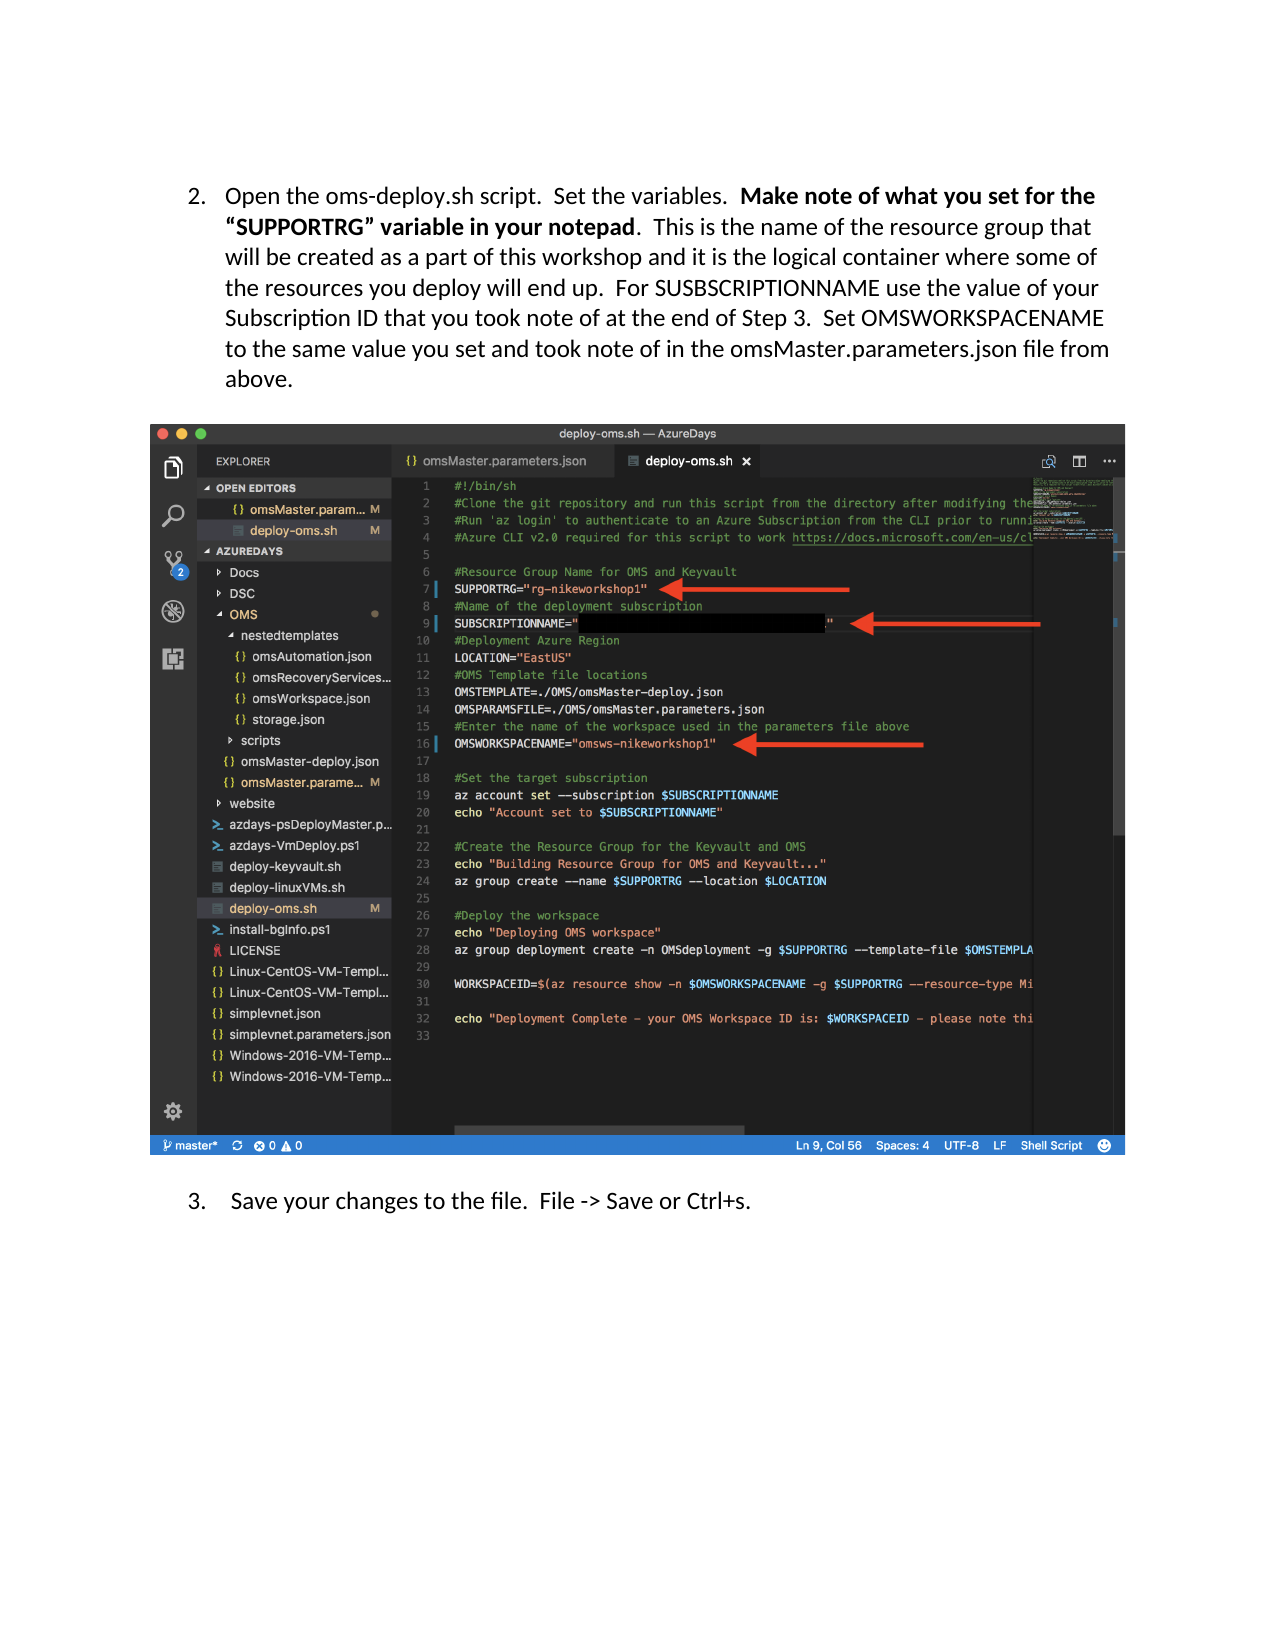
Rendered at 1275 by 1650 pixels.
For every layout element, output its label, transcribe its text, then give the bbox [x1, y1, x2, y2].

list Open the oms-deploy.sh script. Set the variables. Make note of what you set for the “SUPPORTRG” variable in your notepad. This is the name of the resource group that will be created as a part of this workshop and it is the logical container where some of the resources you deploy will end up. For SUSBSCRIPTIONNAME use the value of your Subscription ID that you took note of at the end of Step 3. Set OMSWORKSPACENAME to the same value you set and took note of in the omsMaster.parameters.json file from above. [187, 181, 1125, 394]
list Save your changes to the file. File -> Save or Ctrl+s. [187, 1185, 1125, 1216]
picture [150, 424, 1125, 1155]
